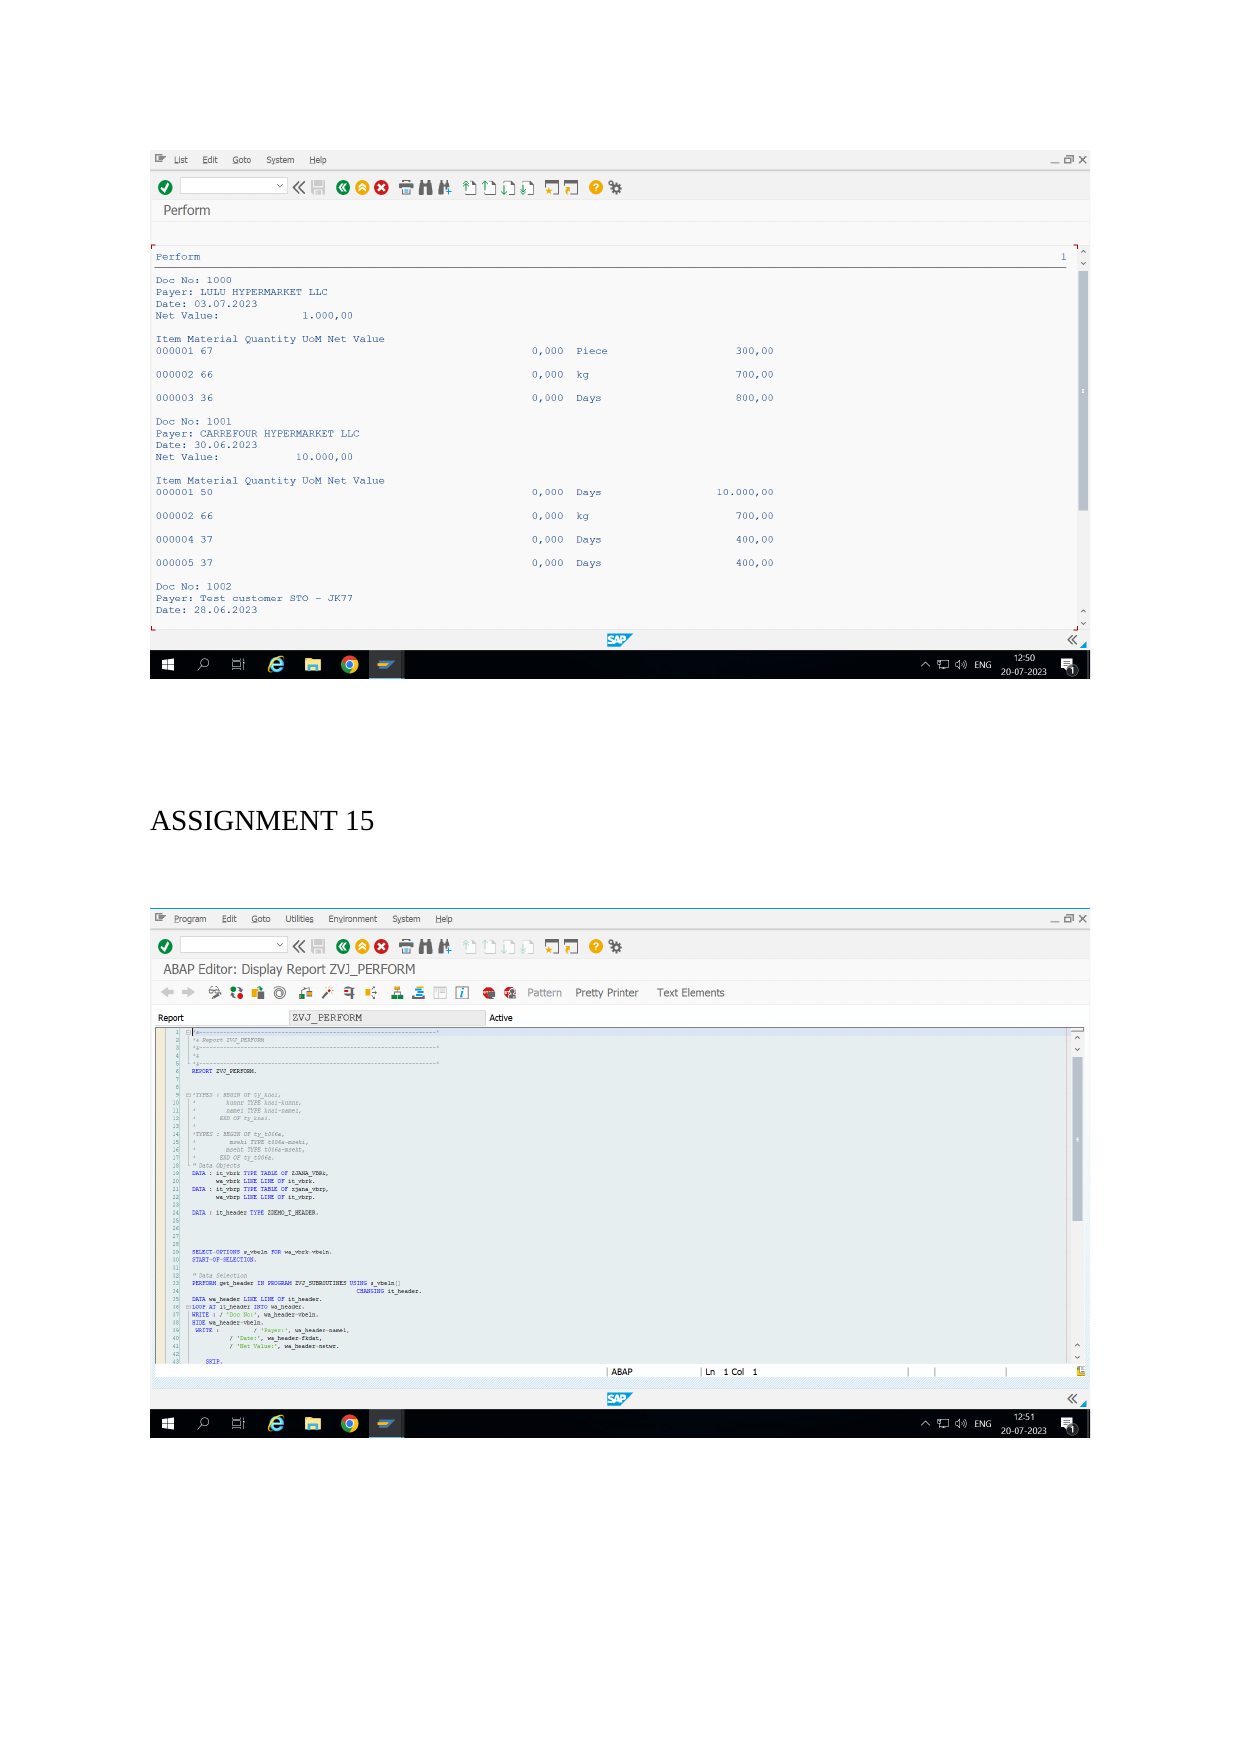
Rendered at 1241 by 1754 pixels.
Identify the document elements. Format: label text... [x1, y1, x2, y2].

text ASSIGNMENT 15 [150, 803, 1090, 837]
picture [150, 150, 1091, 679]
picture [150, 910, 1091, 1438]
